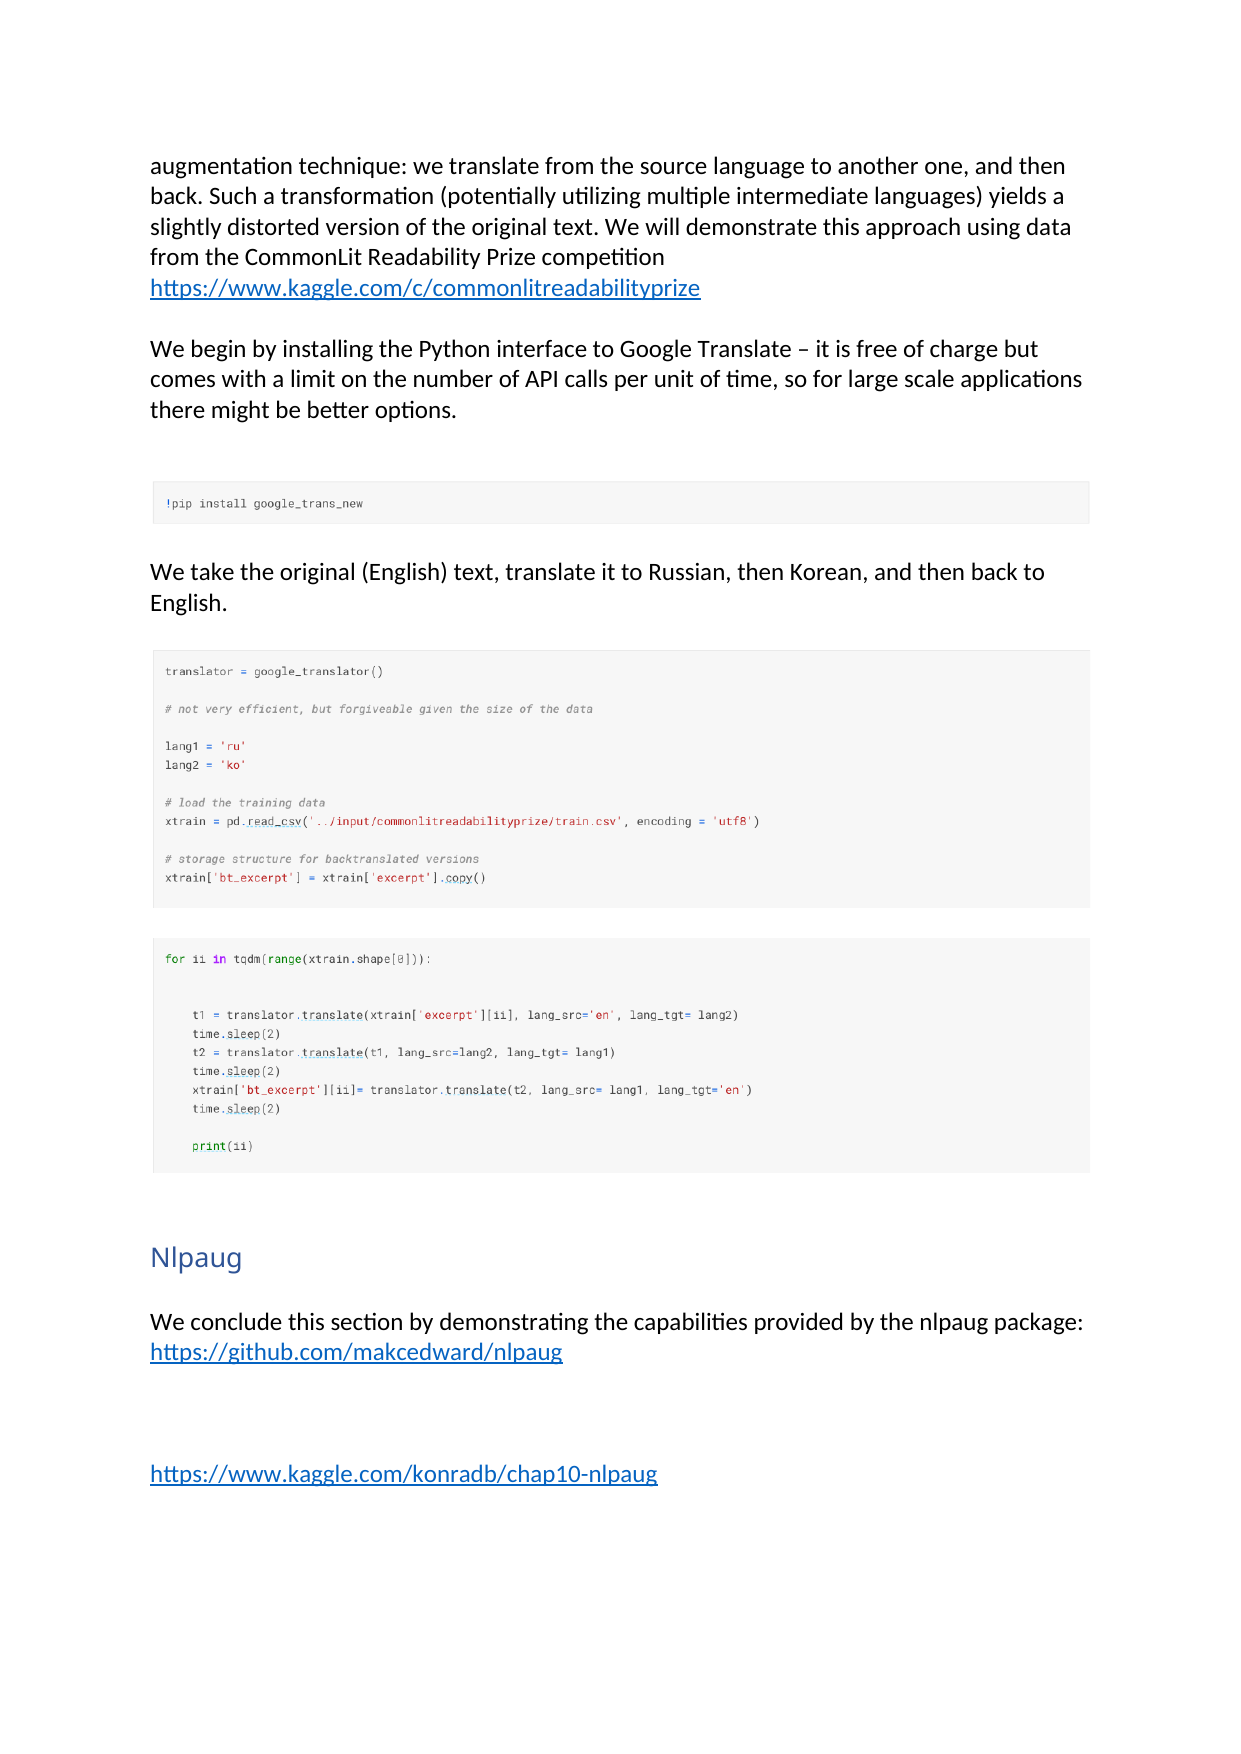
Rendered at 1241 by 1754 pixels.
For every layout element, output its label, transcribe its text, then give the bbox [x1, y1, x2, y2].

text https://www.kaggle.com/konradb/chap10-nlpaug [150, 1458, 1090, 1489]
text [150, 150, 1090, 303]
picture [150, 648, 1091, 908]
picture [150, 480, 1091, 526]
text We take the original (English) text, translate it to Russian, then Korean, and then back to English. [150, 557, 1090, 618]
text We conclude this section by demonstrating the capabilities provided by the nlpaug package: https://github.com/makcedward/nlpaug [150, 1306, 1090, 1367]
text We begin by installing the Python interface to Google Translate – it is free of charge but comes with a limit on the number of API calls per unit of time, so for large scale applications there might be better options. [150, 333, 1090, 425]
picture [150, 938, 1091, 1173]
subtitle Nlpaug [150, 1238, 1090, 1275]
